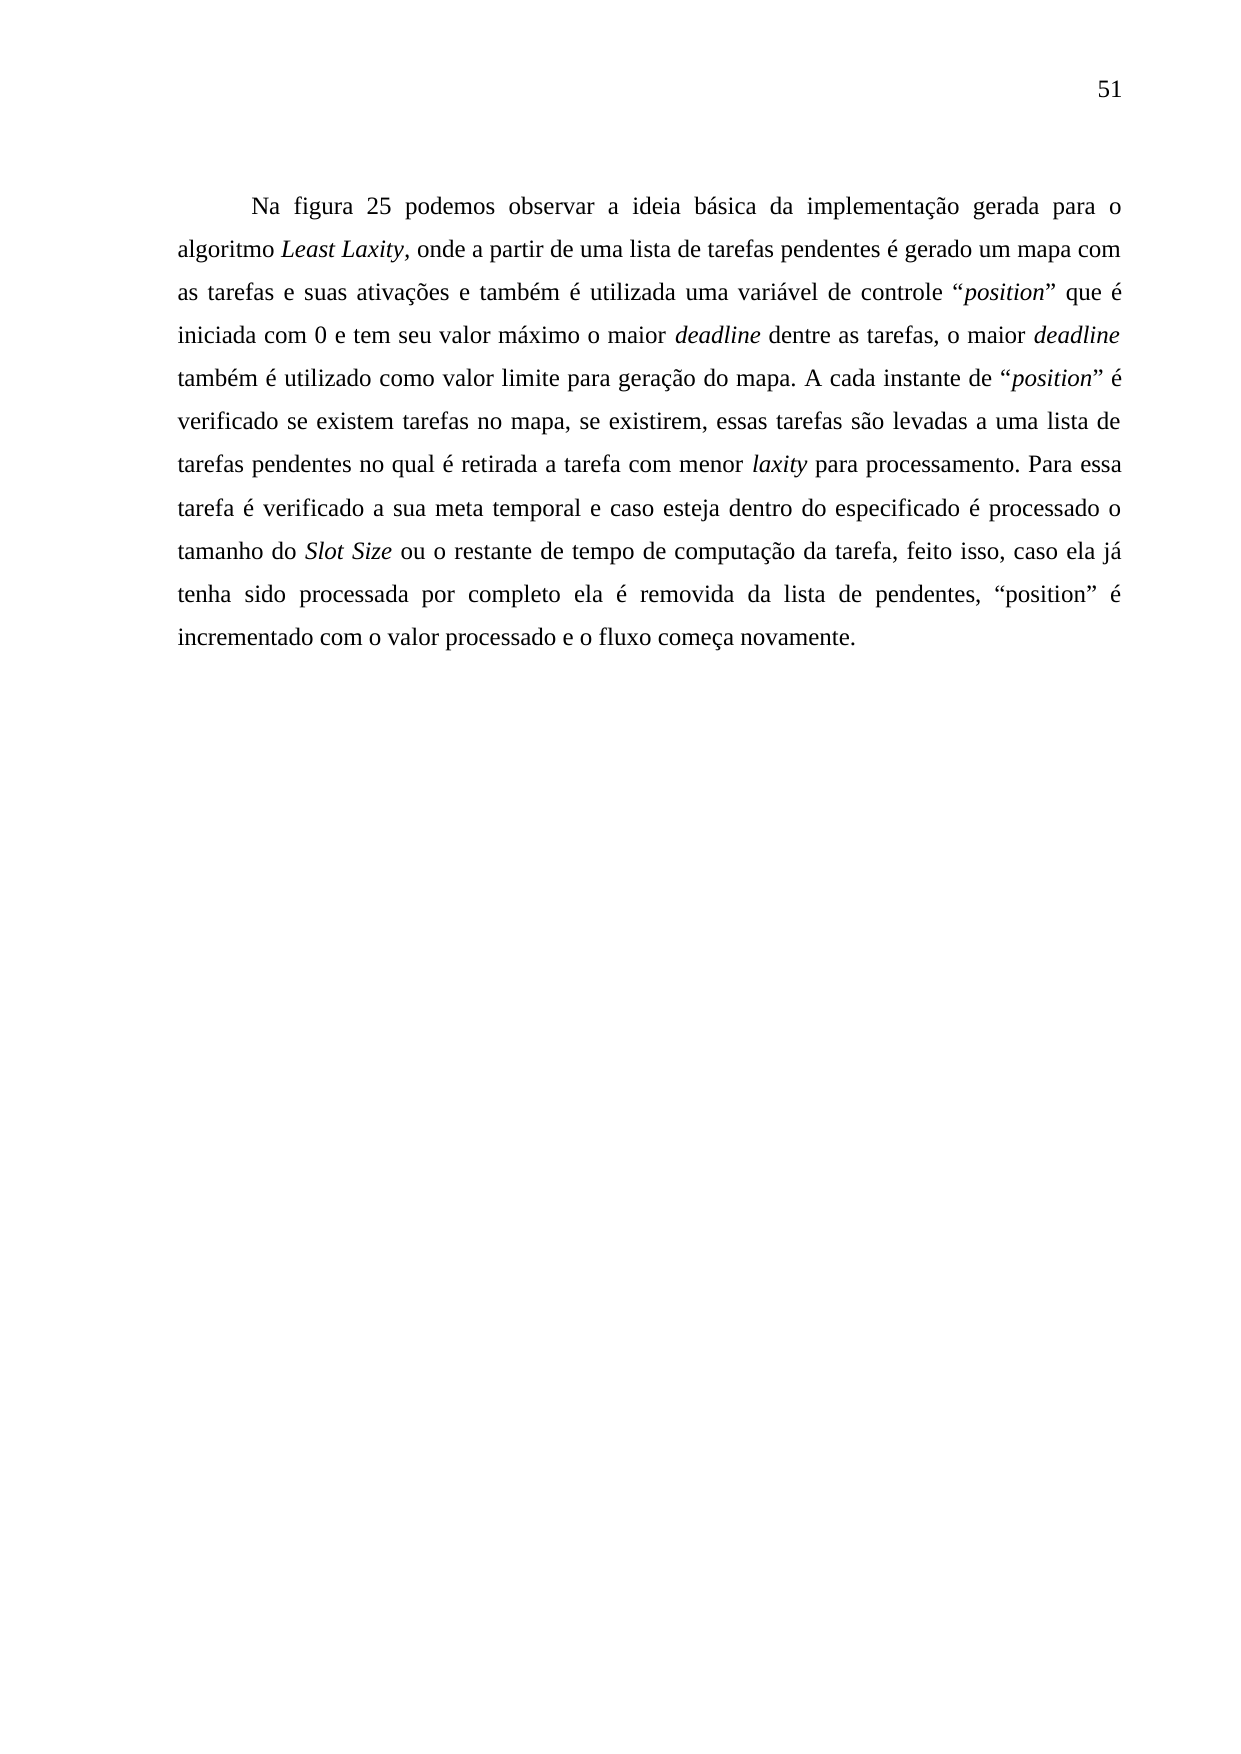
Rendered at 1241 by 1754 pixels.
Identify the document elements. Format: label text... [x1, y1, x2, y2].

text Na figura 25 podemos observar a ideia básica da implementação gerada para o algoritmo Least Laxity, onde a partir de uma lista de tarefas pendentes é gerado um mapa com as tarefas e suas ativações e também é utilizada uma variável de controle “position” que é iniciada com 0 e tem seu valor máximo o maior deadline dentre as tarefas, o maior deadline também é utilizado como valor limite para geração do mapa. A cada instante de “position” é verificado se existem tarefas no mapa, se existirem, essas tarefas são levadas a uma lista de tarefas pendentes no qual é retirada a tarefa com menor laxity para processamento. Para essa tarefa é verificado a sua meta temporal e caso esteja dentro do especificado é processado o tamanho do Slot Size ou o restante de tempo de computação da tarefa, feito isso, caso ela já tenha sido processada por completo ela é removida da lista de pendentes, “position” é incrementado com o valor processado e o fluxo começa novamente. [177, 191, 1122, 651]
